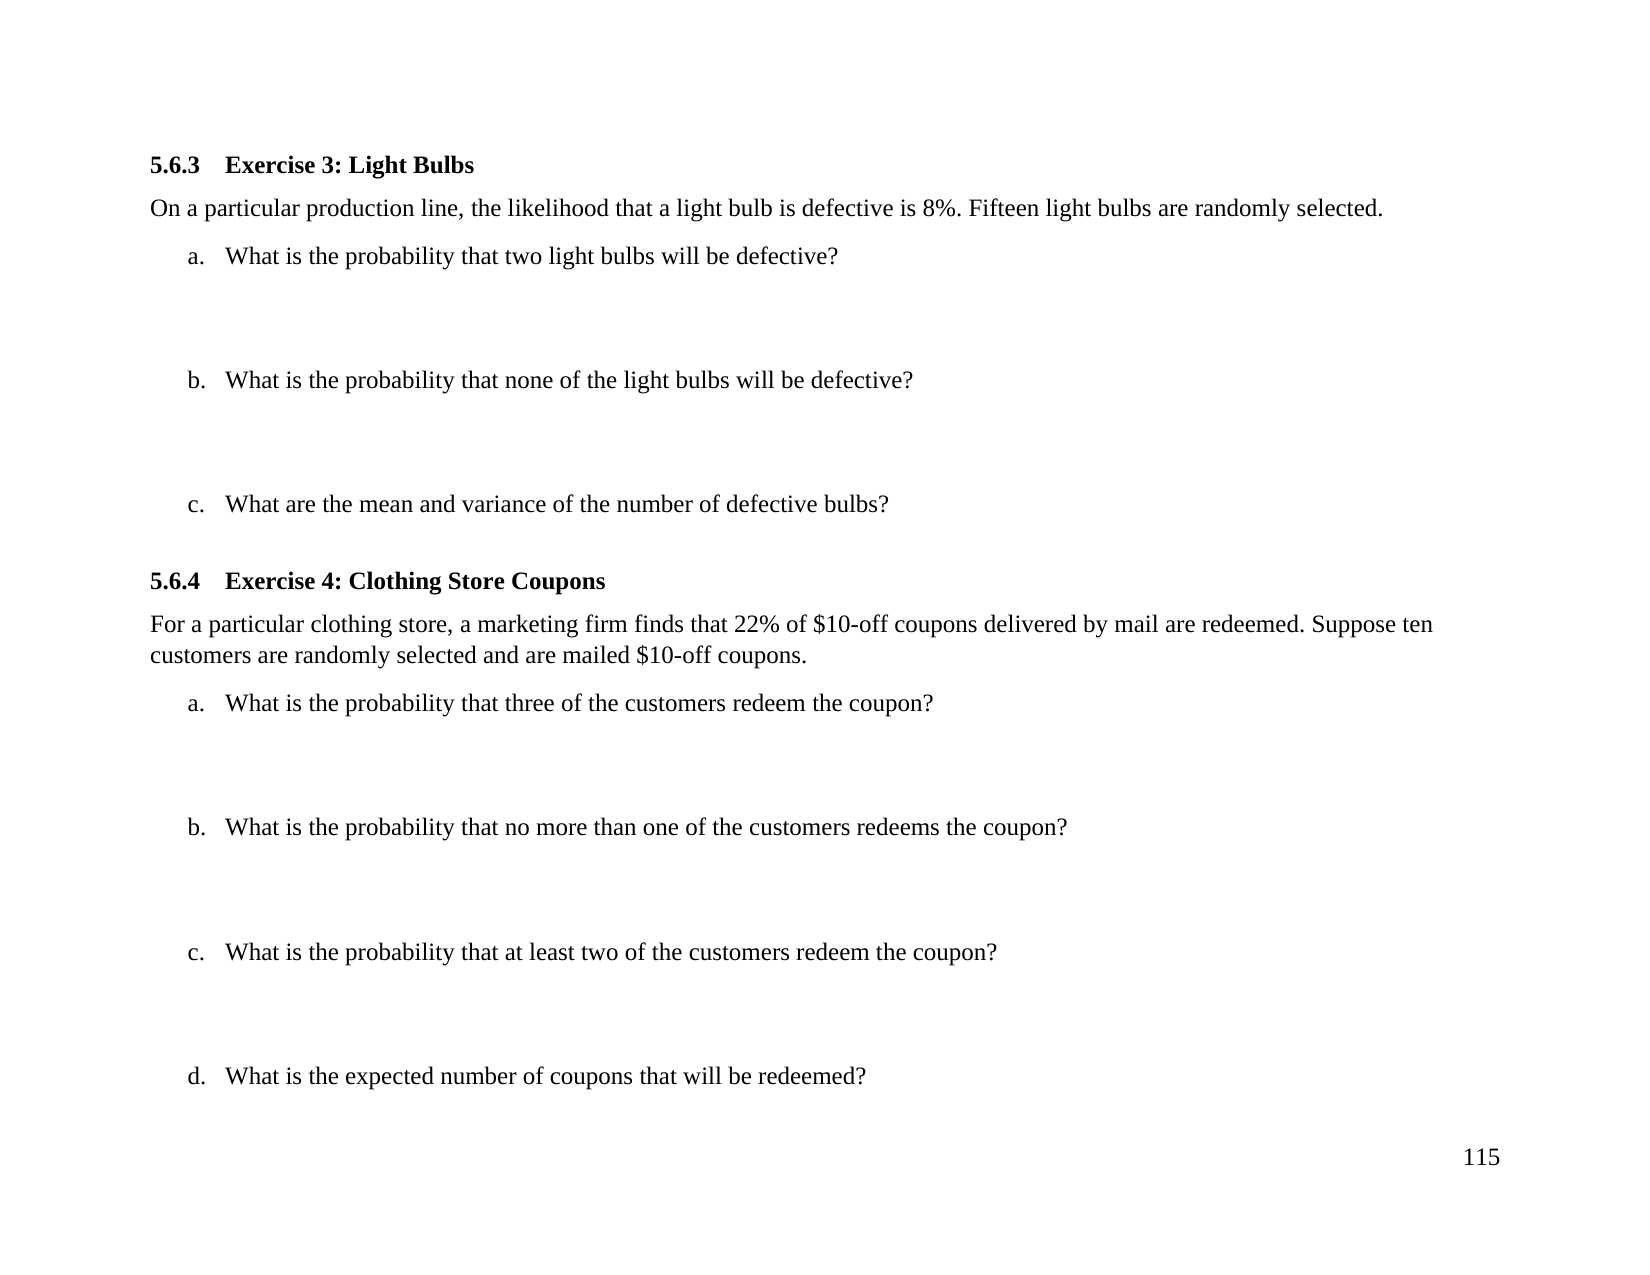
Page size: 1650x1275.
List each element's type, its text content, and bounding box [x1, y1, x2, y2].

list What is the probability that no more than one of the customers redeems the coupon? [187, 812, 1500, 841]
list What is the probability that at least two of the customers redeem the coupon? [187, 937, 1500, 965]
list What is the probability that none of the light bulbs will be defective? [187, 365, 1500, 394]
subtitle Exercise 3: Light Bulbs [150, 150, 1500, 179]
list What is the probability that three of the customers redeem the coupon? [187, 688, 1500, 717]
list What is the probability that two light bulbs will be defective? [187, 241, 1500, 270]
list What is the expected number of coupons that will be redeemed? [187, 1061, 1500, 1089]
list What are the mean and variance of the number of defective bulbs? [187, 489, 1500, 518]
text On a particular production line, the likelihood that a light bulb is defective is 8%. Fifteen light bulbs are randomly selected. [150, 193, 1500, 222]
text For a particular clothing store, a marketing firm finds that 22% of $10-off coupons delivered by mail are redeemed. Suppose ten customers are randomly selected and are mailed $10-off coupons. [150, 609, 1500, 669]
subtitle Exercise 4: Clothing Store Coupons [150, 566, 1500, 595]
